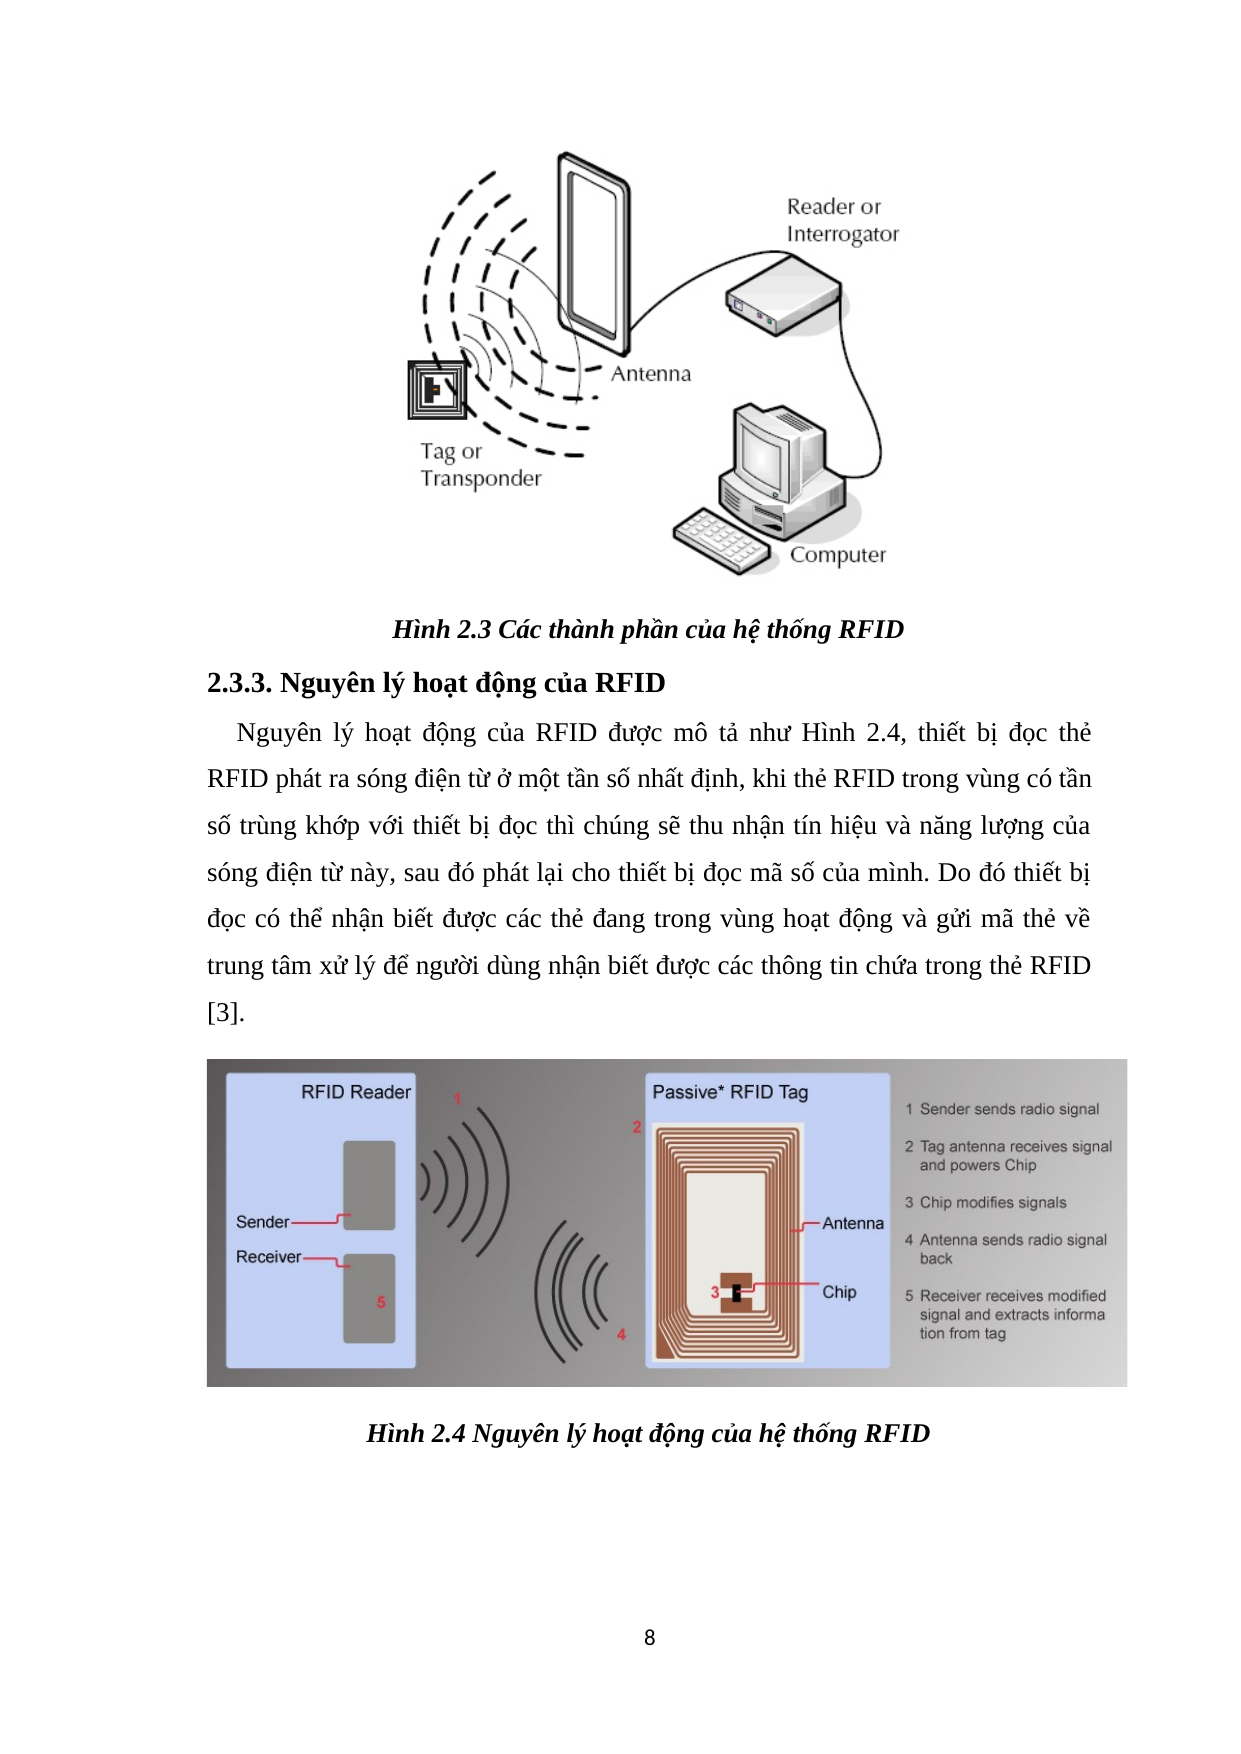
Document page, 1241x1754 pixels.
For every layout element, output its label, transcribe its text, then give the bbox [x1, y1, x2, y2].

text Nguyên lý hoạt động của RFID được mô tả như Hình 2.4, thiết bị đọc thẻ RFID phát ra sóng điện từ ở một tần số nhất định, khi thẻ RFID trong vùng có tần số trùng khớp với thiết bị đọc thì chúng sẽ thu nhận tín hiệu và năng lượng của sóng điện từ này, sau đó phát lại cho thiết bị đọc mã số của mình. Do đó thiết bị đọc có thể nhận biết được các thẻ đang trong vùng hoạt động và gửi mã thẻ về trung tâm xử lý để người dùng nhận biết được các thông tin chứa trong thẻ RFID [3]. [207, 716, 1092, 1027]
picture [206, 1059, 1128, 1387]
subtitle 2.3.3. Nguyên lý hoạt động của RFID [207, 666, 1092, 699]
picture [391, 147, 908, 583]
text Hình 2.4 Nguyên lý hoạt động của hệ thống RFID [207, 1417, 1092, 1448]
text Hình 2.3 Các thành phần của hệ thống RFID [207, 614, 1092, 645]
